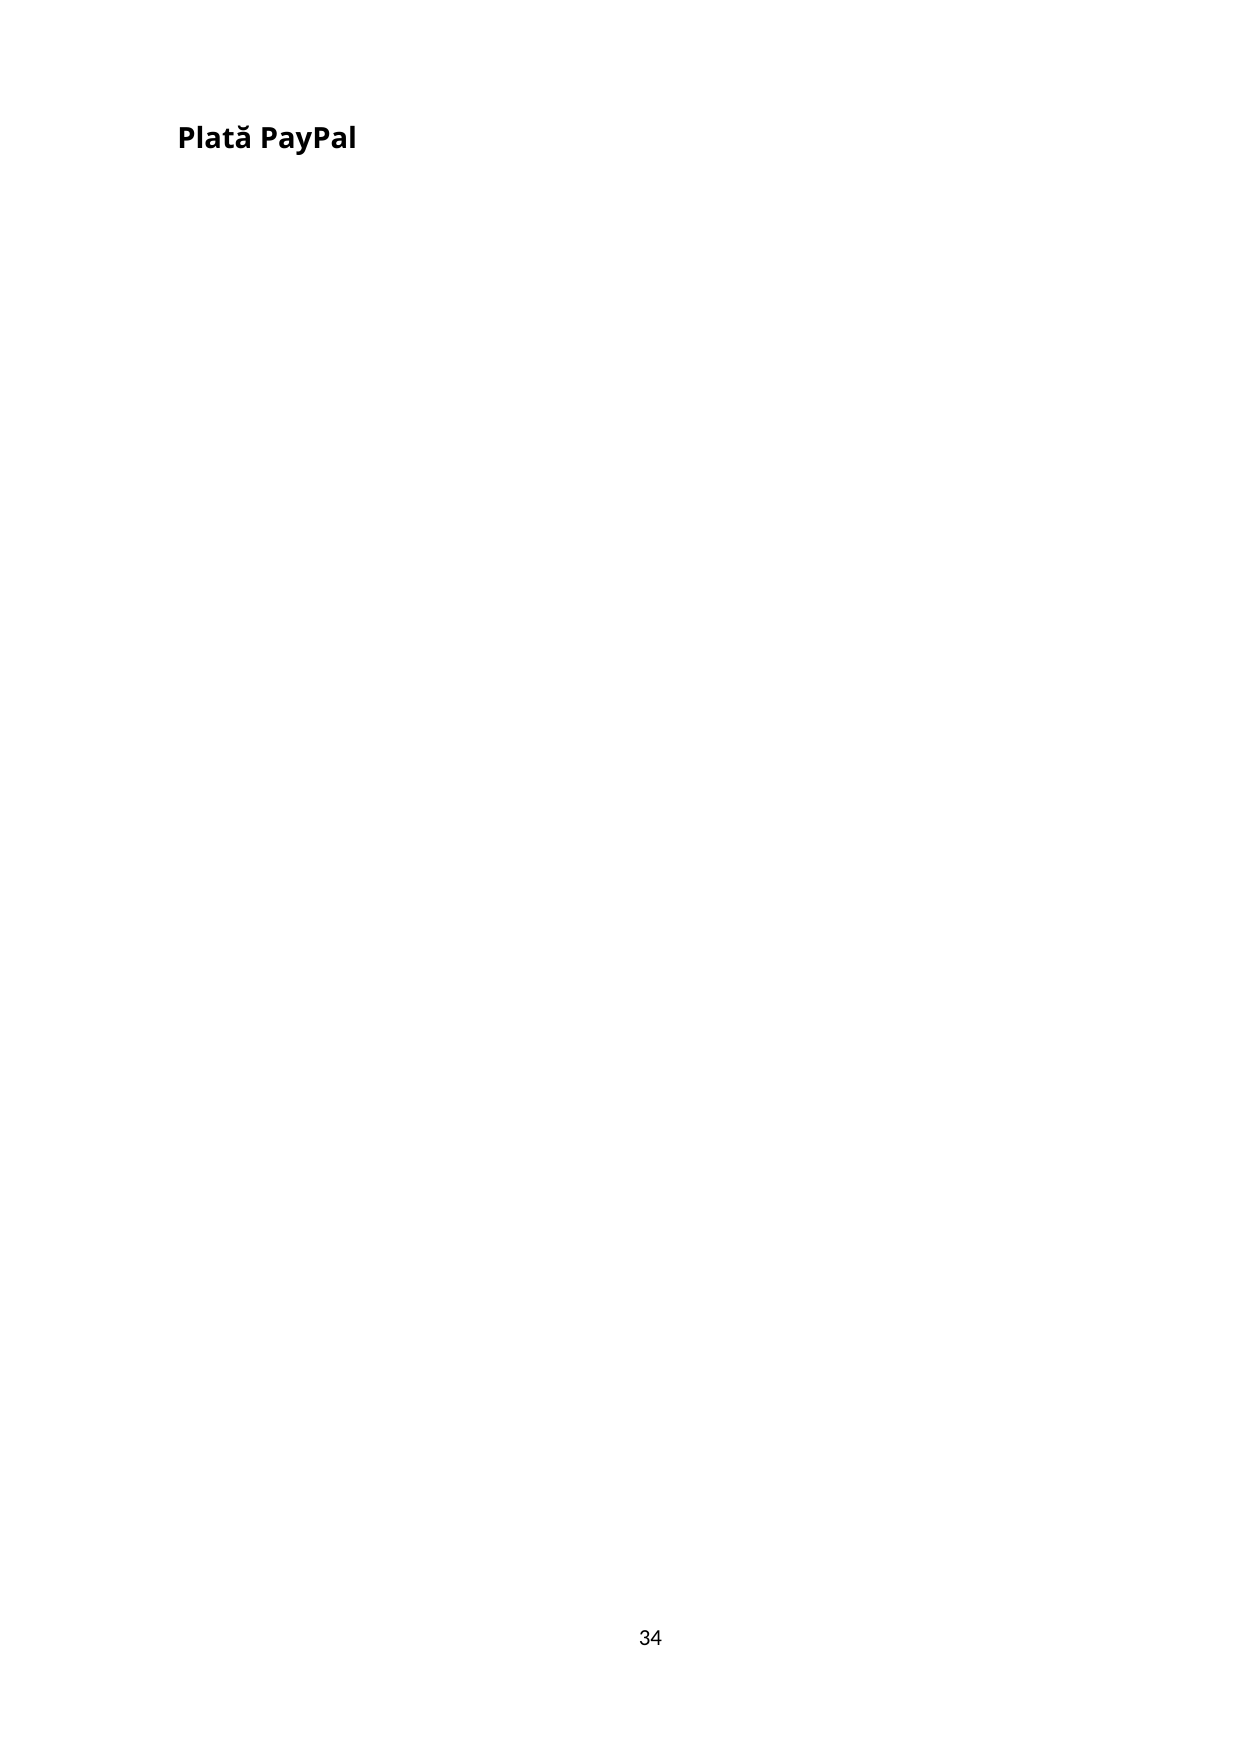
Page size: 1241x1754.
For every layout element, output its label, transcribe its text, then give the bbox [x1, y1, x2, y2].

text Plată PayPal [177, 117, 1123, 157]
